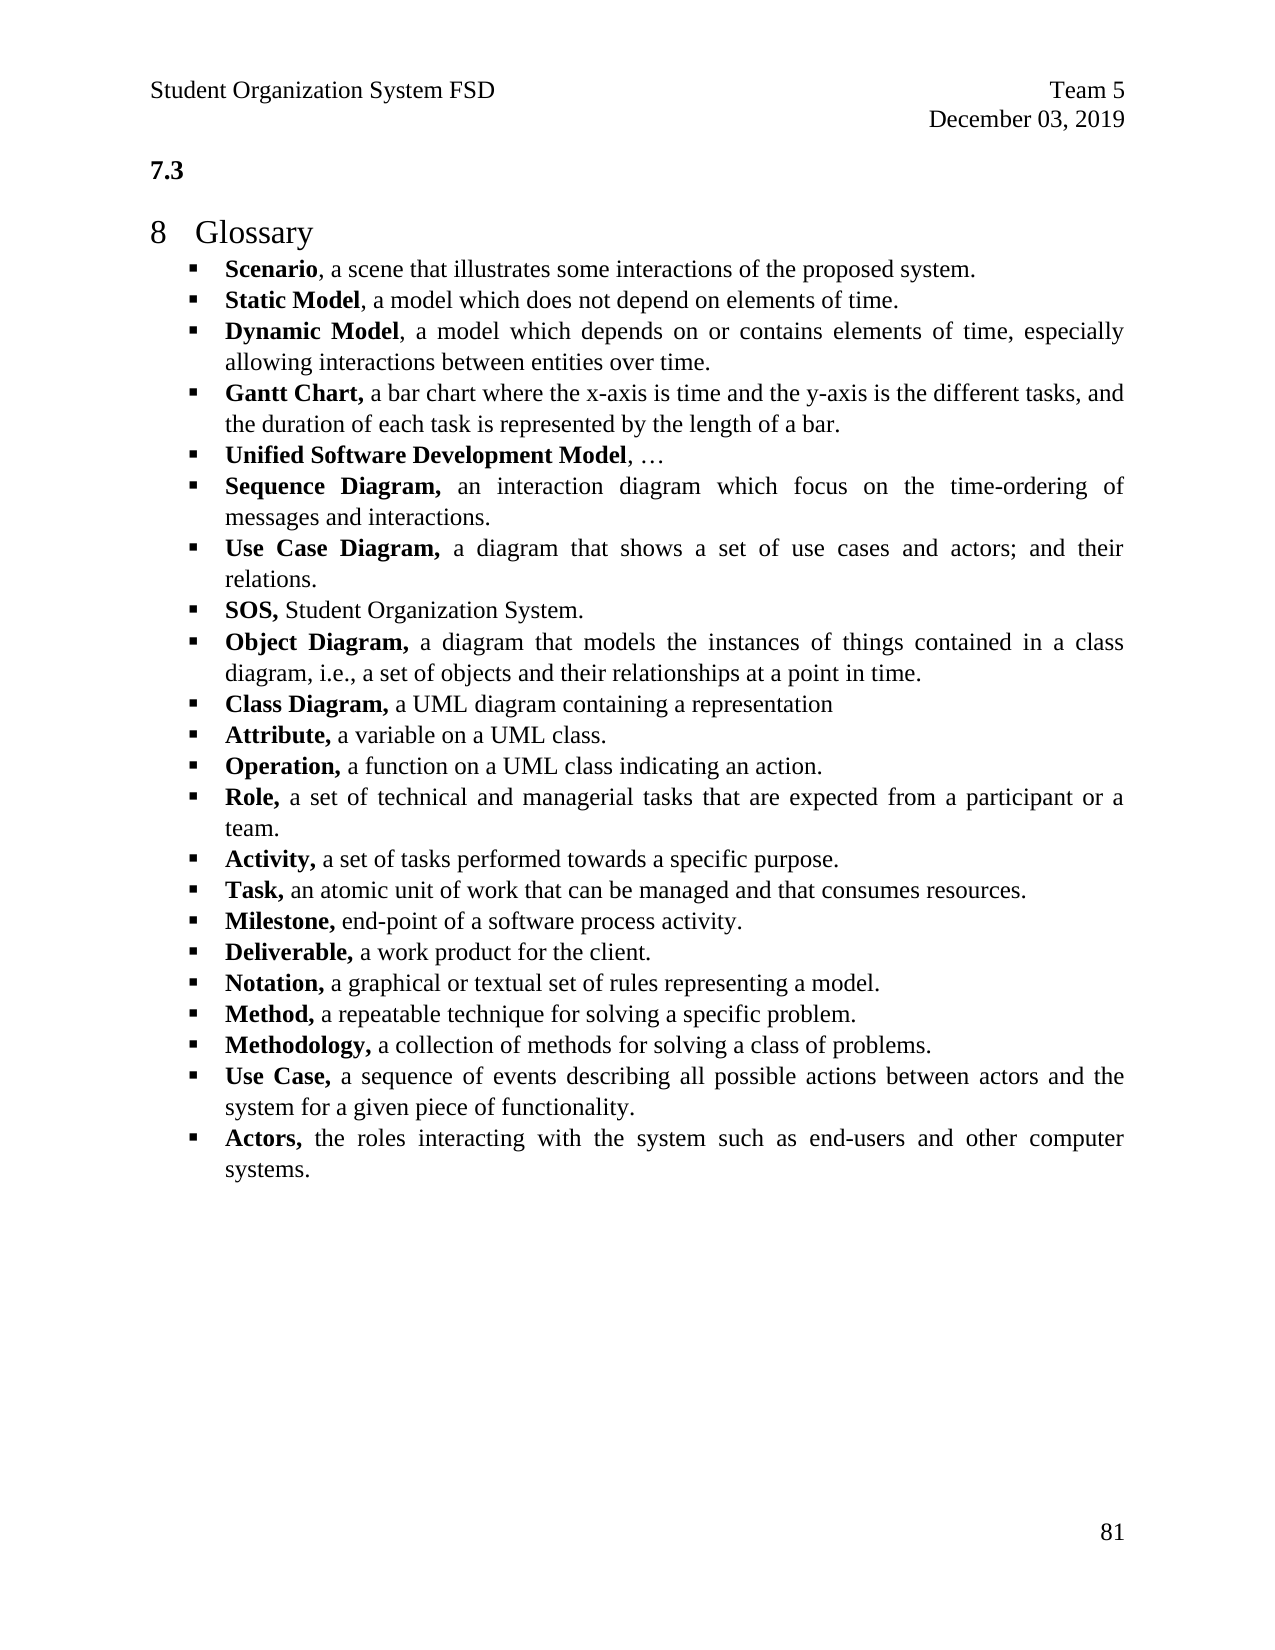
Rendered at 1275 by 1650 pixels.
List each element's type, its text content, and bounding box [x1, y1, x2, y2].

list Method, a repeatable technique for solving a specific problem. [187, 999, 1125, 1028]
list Role, a set of technical and managerial tasks that are expected from a participant or a team. [187, 782, 1125, 842]
list Gantt Chart, a bar chart where the x-axis is time and the y-axis is the different tasks, and the duration of each task is represented by the length of a bar. [187, 378, 1125, 438]
list Scenario, a scene that illustrates some interactions of the proposed system. [187, 254, 1125, 283]
list Deliverable, a work product for the client. [187, 937, 1125, 966]
list Use Case, a sequence of events describing all possible actions between actors and the system for a given piece of functionality. [187, 1061, 1125, 1121]
list Object Diagram, a diagram that models the instances of things contained in a class diagram, i.e., a set of objects and their relationships at a point in time. [187, 627, 1125, 686]
list SOS, Student Organization System. [187, 596, 1125, 624]
list Activity, a set of tasks performed towards a specific purpose. [187, 844, 1125, 873]
list Static Model, a model which does not depend on elements of time. [187, 285, 1125, 314]
list Methodology, a collection of methods for solving a class of problems. [187, 1030, 1125, 1059]
list Operation, a function on a UML class indicating an action. [187, 751, 1125, 779]
list Dynamic Model, a model which depends on or contains elements of time, especially allowing interactions between entities over time. [187, 316, 1125, 376]
subtitle Glossary [150, 213, 1125, 251]
list Class Diagram, a UML diagram containing a representation [187, 689, 1125, 717]
list Attribute, a variable on a UML class. [187, 720, 1125, 748]
list Unified Software Development Model, … [187, 440, 1125, 469]
list Notation, a graphical or textual set of rules representing a model. [187, 968, 1125, 997]
list Task, an atomic unit of work that can be managed and that consumes resources. [187, 875, 1125, 904]
list Sequence Diagram, an interaction diagram which focus on the time-ordering of messages and interactions. [187, 471, 1125, 531]
list Use Case Diagram, a diagram that shows a set of use cases and actors; and their relations. [187, 533, 1125, 593]
list Actors, the roles interacting with the system such as end-users and other computer systems. [187, 1123, 1125, 1183]
list Milestone, end-point of a software process activity. [187, 906, 1125, 935]
